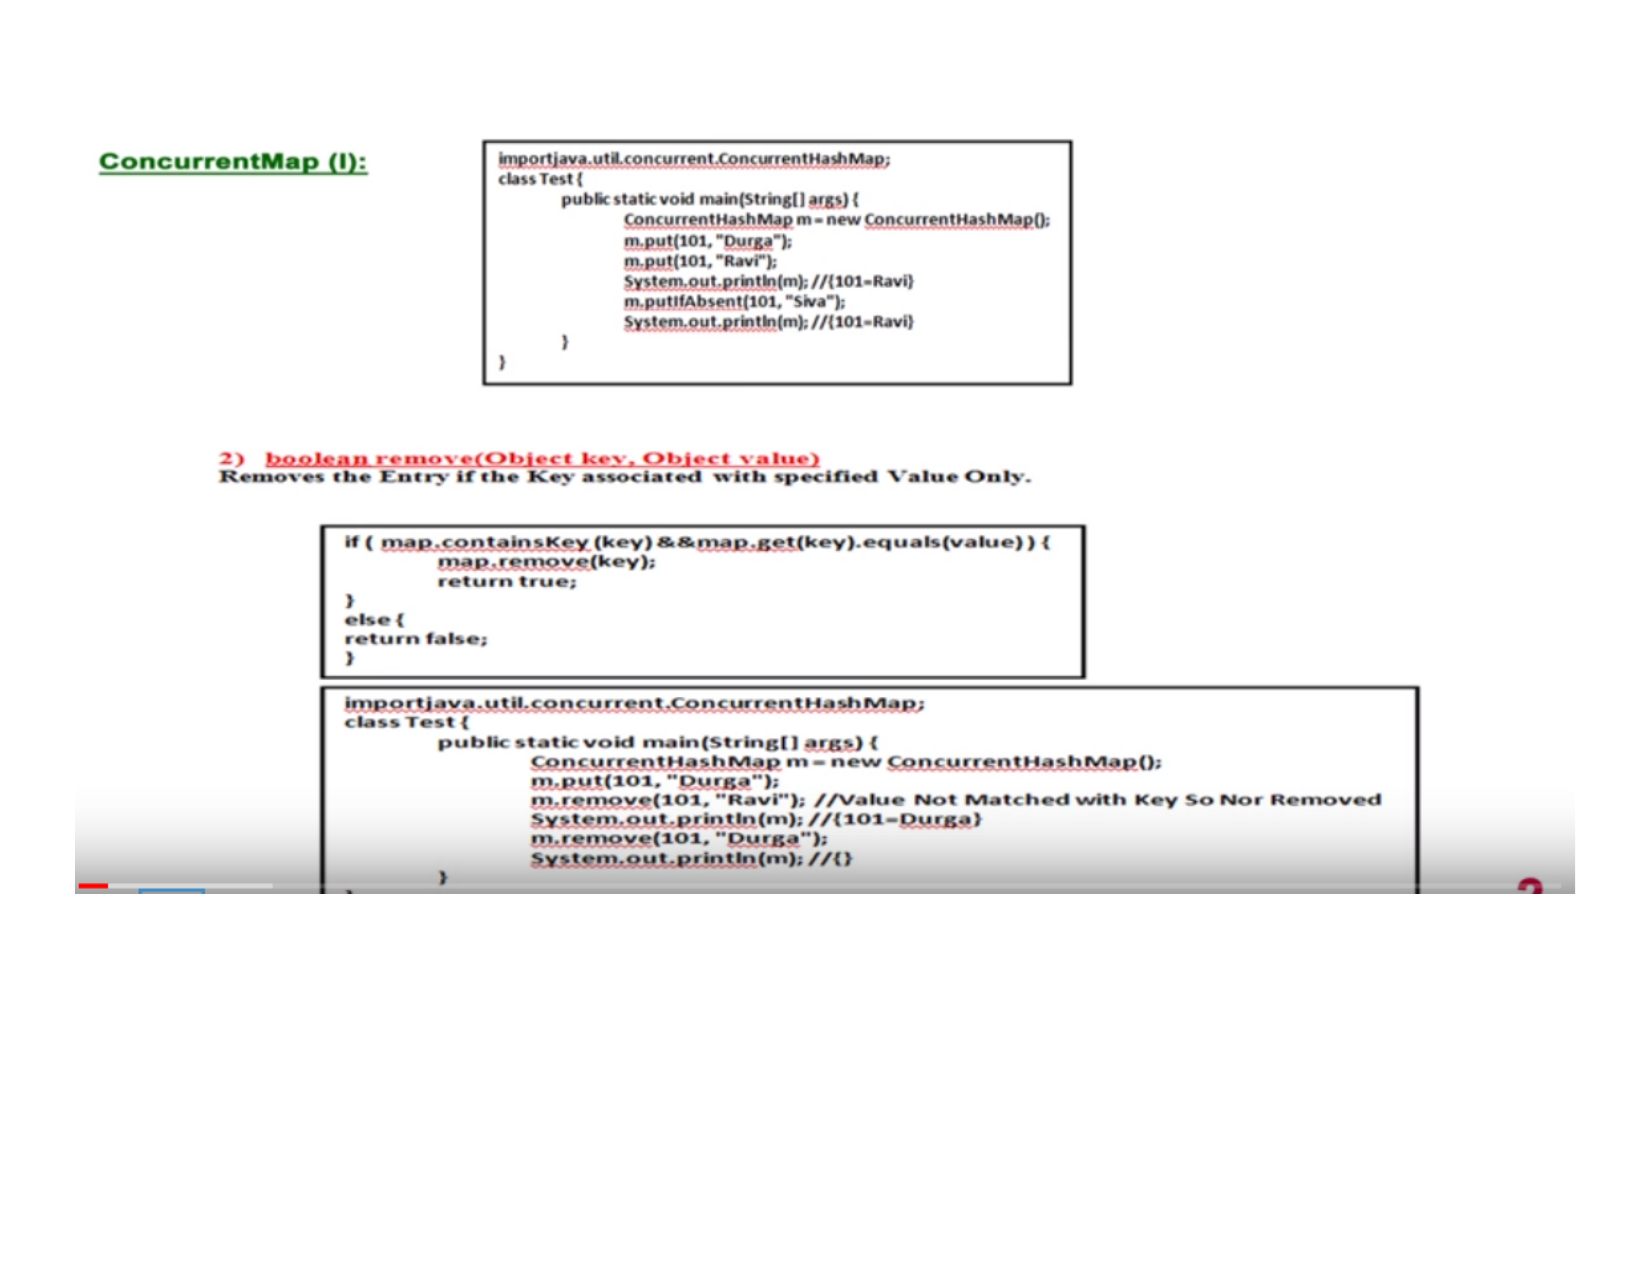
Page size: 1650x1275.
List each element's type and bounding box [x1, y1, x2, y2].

picture [75, 75, 1575, 894]
